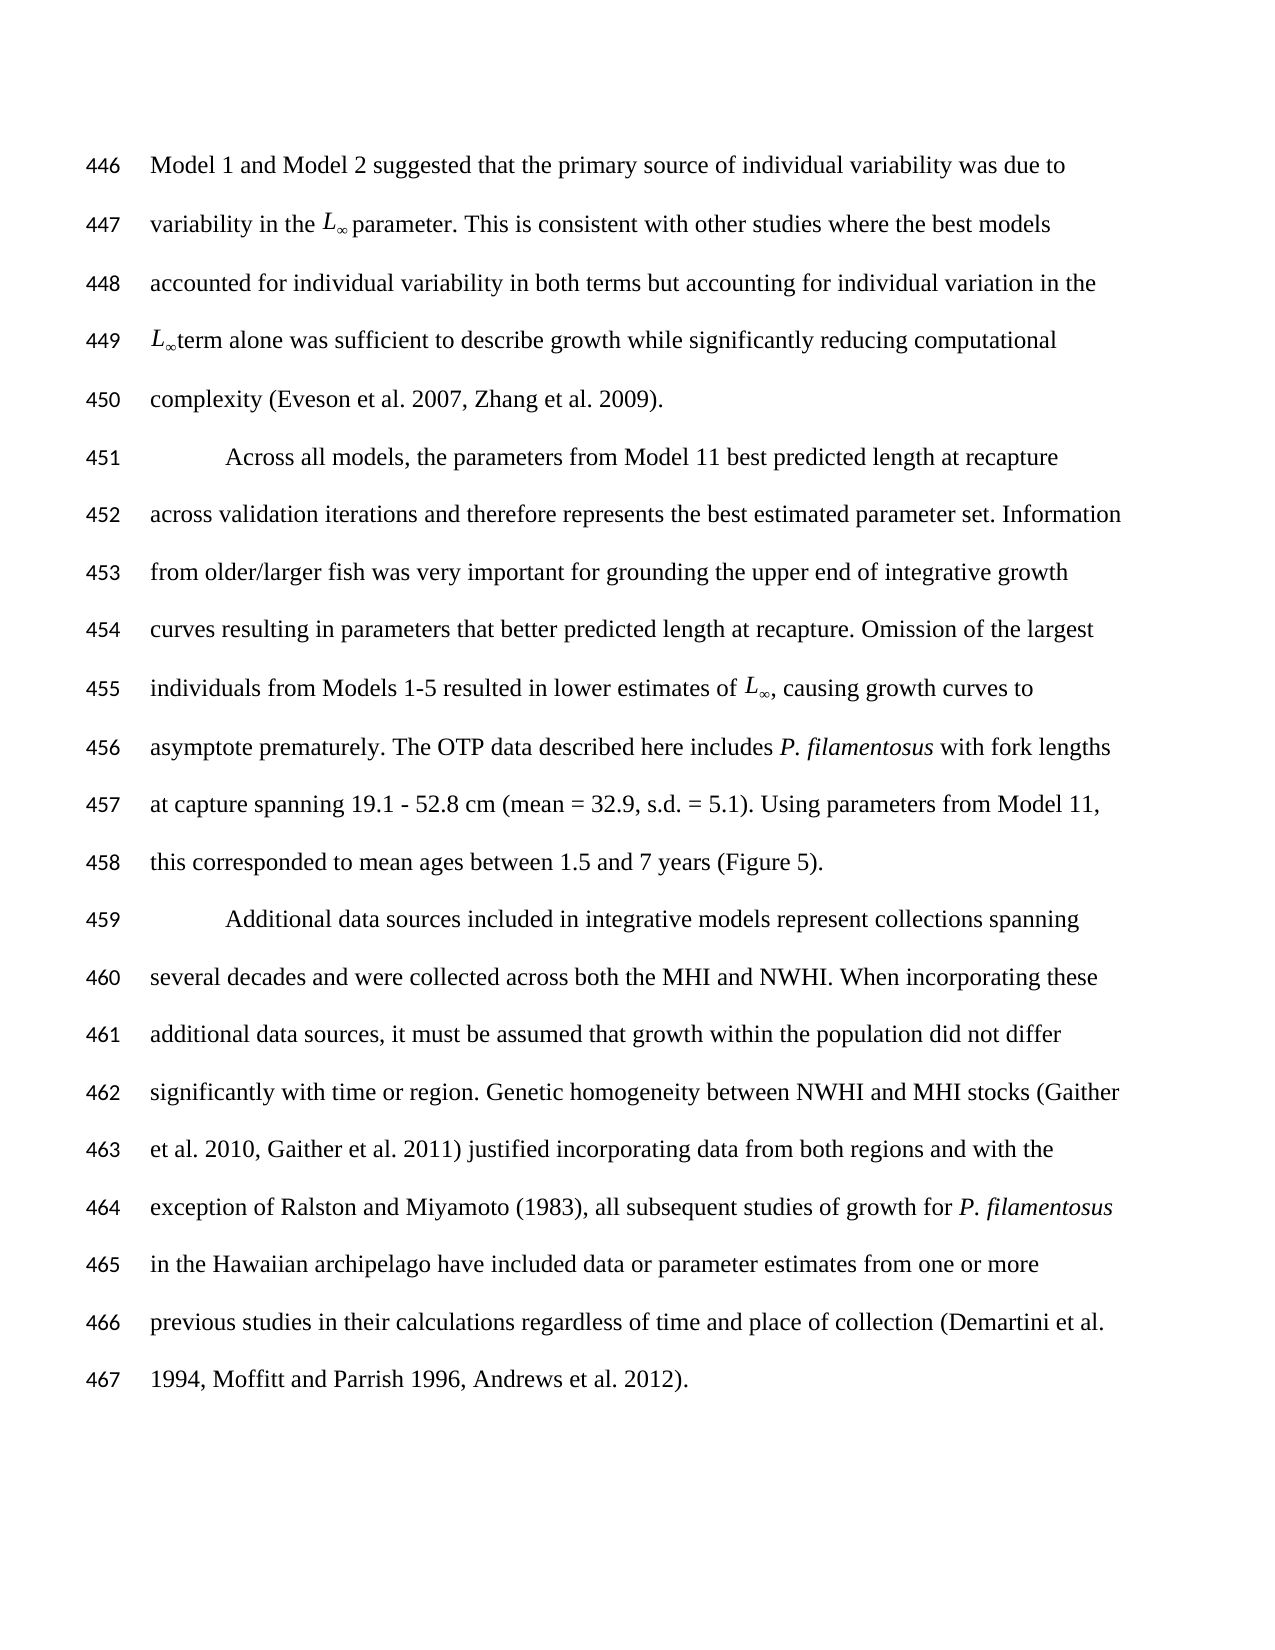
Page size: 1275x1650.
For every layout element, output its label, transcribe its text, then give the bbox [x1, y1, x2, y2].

text Additional data sources included in integrative models represent collections spanning several decades and were collected across both the MHI and NWHI. When incorporating these additional data sources, it must be assumed that growth within the population did not differ significantly with time or region. Genetic homogeneity between NWHI and MHI stocks (Gaither et al. 2010, Gaither et al. 2011) justified incorporating data from both regions and with the exception of Ralston and Miyamoto (1983), all subsequent studies of growth for P. filamentosus in the Hawaiian archipelago have included data or parameter estimates from one or more previous studies in their calculations regardless of time and place of collection (Demartini et al. 1994, Moffitt and Parrish 1996, Andrews et al. 2012). [150, 904, 1125, 1393]
text Across all models, the parameters from Model 11 best predicted length at recapture across validation iterations and therefore represents the best estimated parameter set. Information from older/larger fish was very important for grounding the upper end of integrative growth curves resulting in parameters that better predicted length at recapture. Omission of the largest individuals from Models 1-5 resulted in lower estimates of , causing growth curves to asymptote prematurely. The OTP data described here includes P. filamentosus with fork lengths at capture spanning 19.1 - 52.8 cm (mean = 32.9, s.d. = 5.1). Using parameters from Model 11, this corresponded to mean ages between 1.5 and 7 years (Figure 5). [150, 442, 1125, 876]
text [150, 150, 1125, 413]
